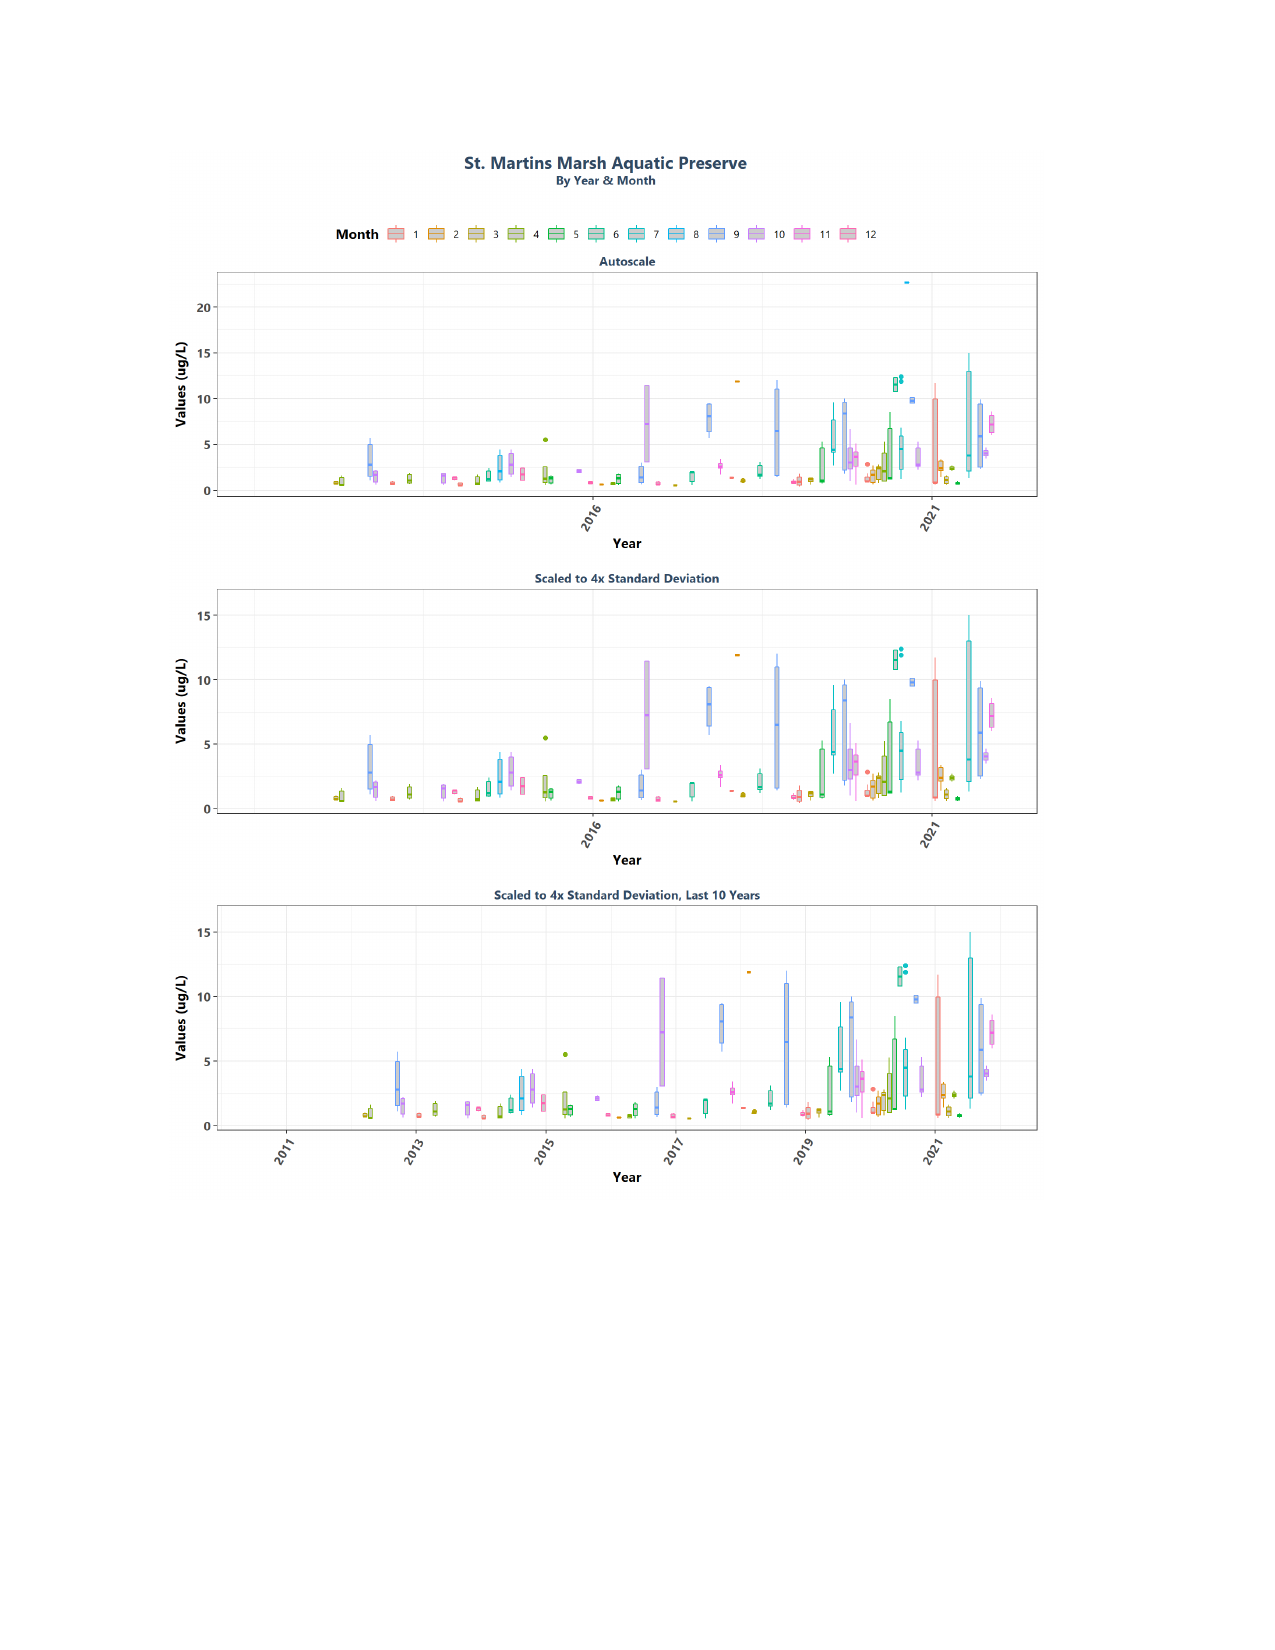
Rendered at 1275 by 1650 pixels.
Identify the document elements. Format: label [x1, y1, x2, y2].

picture [168, 150, 1044, 1200]
